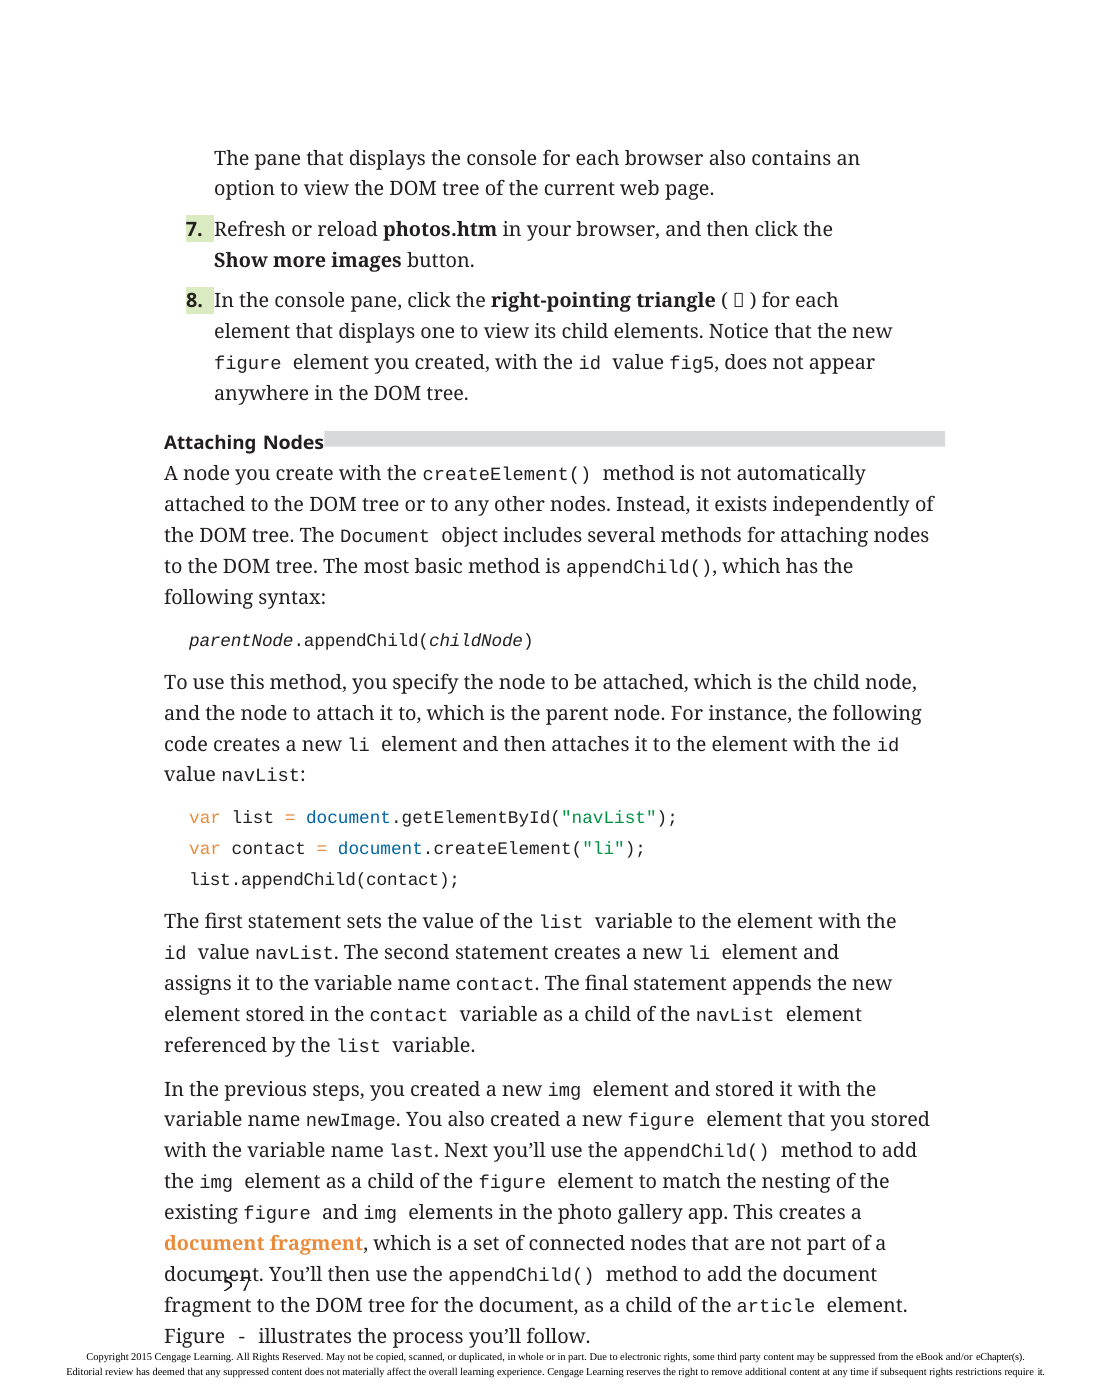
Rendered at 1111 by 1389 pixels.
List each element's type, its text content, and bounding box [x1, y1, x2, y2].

text To use this method, you specify the node to be attached, which is the child node, and the node to attach it to, which is the parent node. For instance, the following code creates a new li element and then attaches it to the element with the id value navList: [164, 668, 947, 788]
text The first statement sets the value of the list variable to the element with the id value navList. The second statement creates a new li element and assigns it to the variable name contact. The final statement appends the new element stored in the contact variable as a child of the navList element referenced by the list variable. [164, 907, 905, 1058]
text The pane that displays the console for each browser also contains an option to view the DOM tree of the current web page. [214, 144, 925, 202]
text In the previous steps, you created a new img element and stored it with the variable name newImage. You also created a new figure element that you stored with the variable name last. Next you’ll use the appendChild() method to add the img element as a child of the figure element to match the nesting of the existing figure and img elements in the photo gallery app. This creates a document fragment, which is a set of connected nodes that are not part of a document. You’ll then use the appendChild() method to add the document fragment to the DOM tree for the document, as a child of the article element. Figure - illustrates the process you’ll follow. [164, 1075, 938, 1349]
list Refresh or reload photos.htm in your browser, and then click the Show more images button. [186, 215, 879, 273]
text var list = document.getElementById("navList"); var contact = document.createElement("li"); list.appendChild(contact); [189, 808, 696, 891]
text A node you create with the createElement() method is not automatically attached to the DOM tree or to any other nodes. Instead, it exists independently of the DOM tree. The Document object includes several methods for attaching nodes to the DOM tree. The most basic method is appendChild(), which has the following syntax: [164, 460, 934, 610]
text Attaching Nodes [164, 429, 1110, 454]
text parentNode.appendChild(childNode) [189, 631, 1110, 651]
list In the console pane, click the right-pointing triangle (  ) for each element that displays one to view its child elements. Notice that the new figure element you created, with the id value fig5, does not appear anywhere in the DOM tree. [186, 287, 910, 406]
